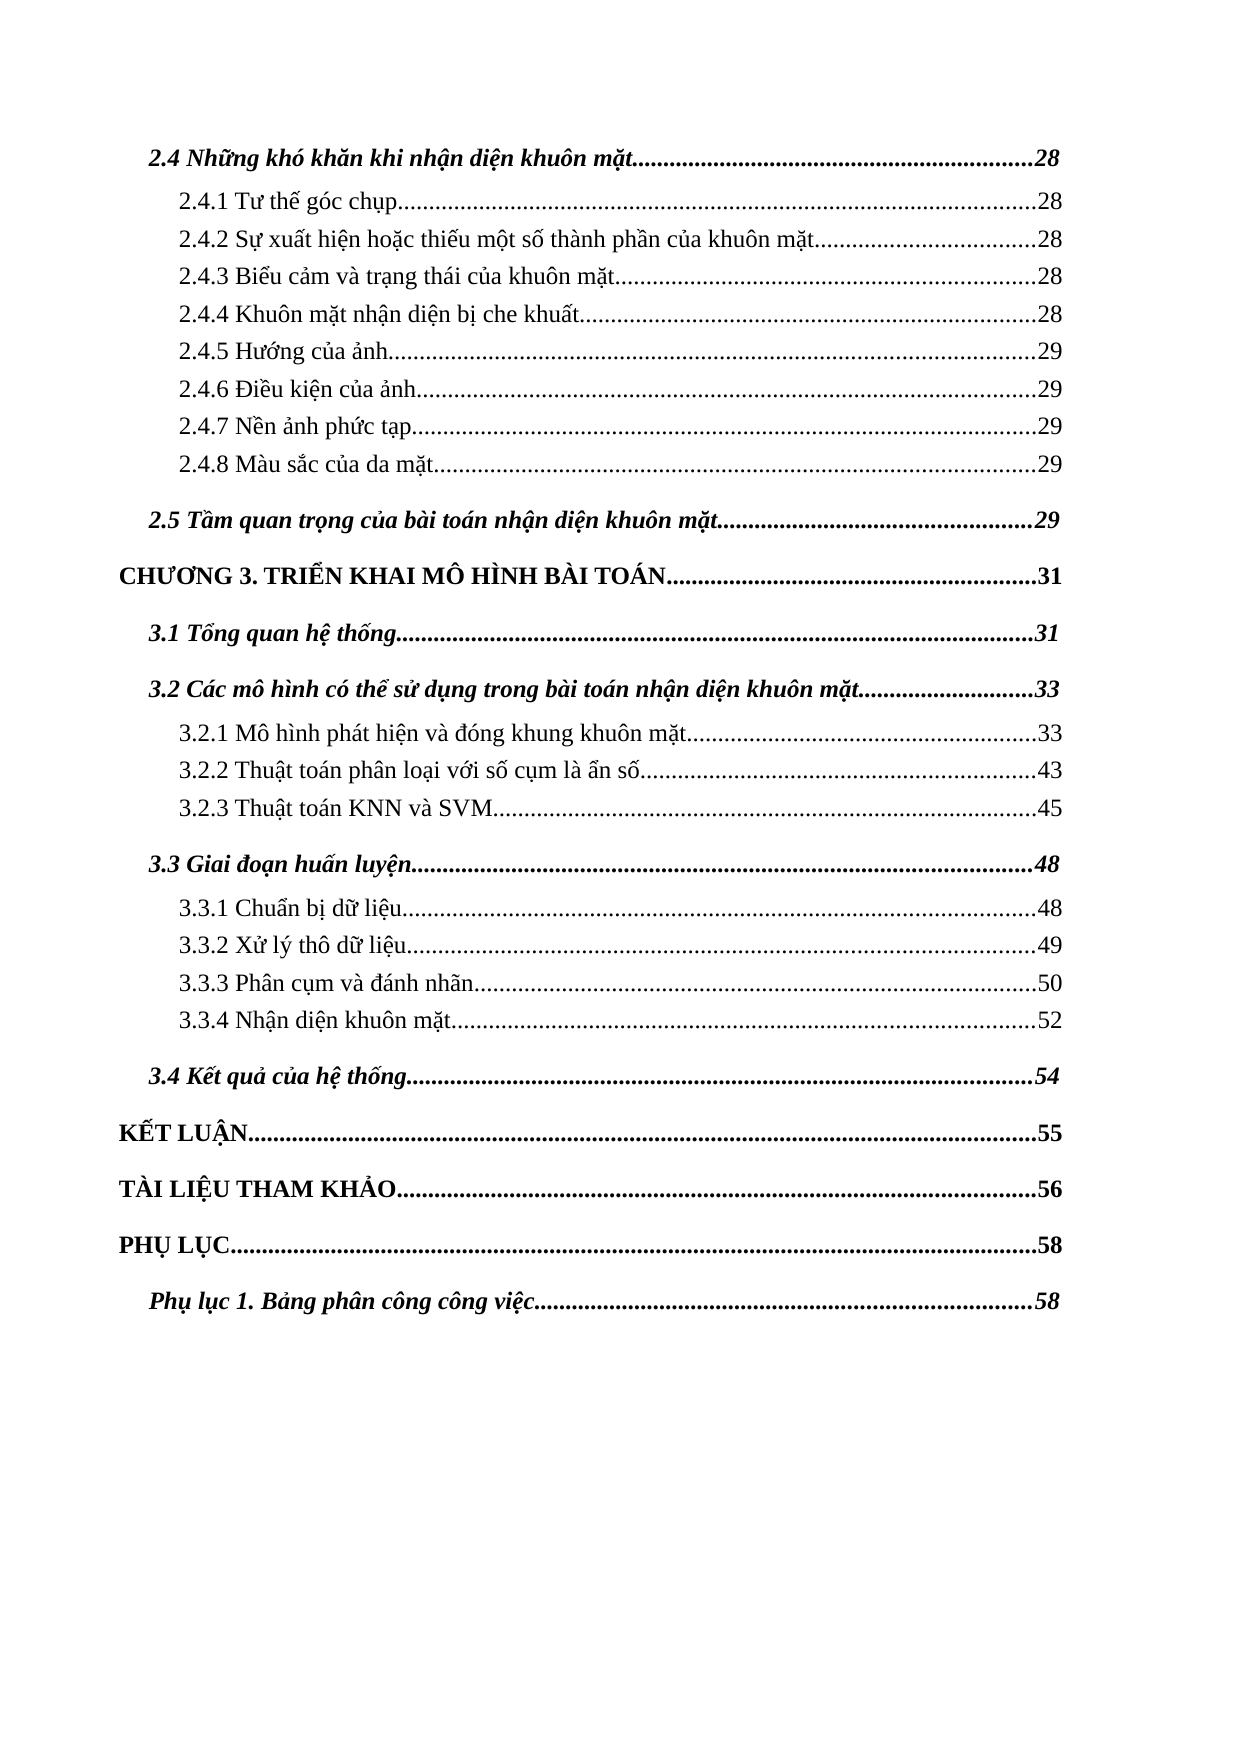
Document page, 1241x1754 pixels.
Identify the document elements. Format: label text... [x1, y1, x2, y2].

text 2.5 Tầm quan trọng của bài toán nhận diện khuôn mặt 29 [148, 501, 1063, 538]
text 3.2.3 Thuật toán KNN và SVM 45 [178, 788, 1063, 826]
text 2.4.1 Tư thế góc chụp 28 [178, 182, 1063, 219]
text 3.3.1 Chuẩn bị dữ liệu 48 [178, 888, 1063, 926]
text 3.3.2 Xử lý thô dữ liệu 49 [178, 926, 1063, 963]
text 3.3 Giai đoạn huấn luyện 48 [148, 844, 1063, 882]
text PHỤ LỤC 58 [118, 1226, 1063, 1263]
text 2.4.7 Nền ảnh phức tạp 29 [178, 407, 1063, 444]
text 2.4.6 Điều kiện của ảnh 29 [178, 369, 1063, 407]
text 2.4.5 Hướng của ảnh 29 [178, 332, 1063, 369]
text 3.2 Các mô hình có thể sử dụng trong bài toán nhận diện khuôn mặt 33 [148, 669, 1063, 707]
text 2.4.2 Sự xuất hiện hoặc thiếu một số thành phần của khuôn mặt 28 [178, 219, 1063, 257]
text 3.2.1 Mô hình phát hiện và đóng khung khuôn mặt 33 [178, 713, 1063, 751]
text 2.4.3 Biểu cảm và trạng thái của khuôn mặt 28 [178, 257, 1063, 294]
text 2.4.4 Khuôn mặt nhận diện bị che khuất 28 [178, 294, 1063, 332]
text 3.1 Tổng quan hệ thống 31 [148, 613, 1063, 651]
text 2.4.8 Màu sắc của da mặt 29 [178, 444, 1063, 482]
text 3.4 Kết quả của hệ thống 54 [148, 1057, 1063, 1094]
text 3.3.3 Phân cụm và đánh nhãn 50 [178, 963, 1063, 1001]
text KẾT LUẬN 55 [118, 1113, 1063, 1151]
text 2.4 Những khó khăn khi nhận diện khuôn mặt 28 [148, 138, 1063, 176]
text 3.2.2 Thuật toán phân loại với số cụm là ẩn số 43 [178, 751, 1063, 788]
text Phụ lục 1. Bảng phân công công việc 58 [148, 1282, 1063, 1319]
text TÀI LIỆU THAM KHẢO 56 [118, 1169, 1063, 1207]
text CHƯƠNG 3. TRIỂN KHAI MÔ HÌNH BÀI TOÁN 31 [118, 557, 1063, 594]
text 3.3.4 Nhận diện khuôn mặt 52 [178, 1001, 1063, 1038]
